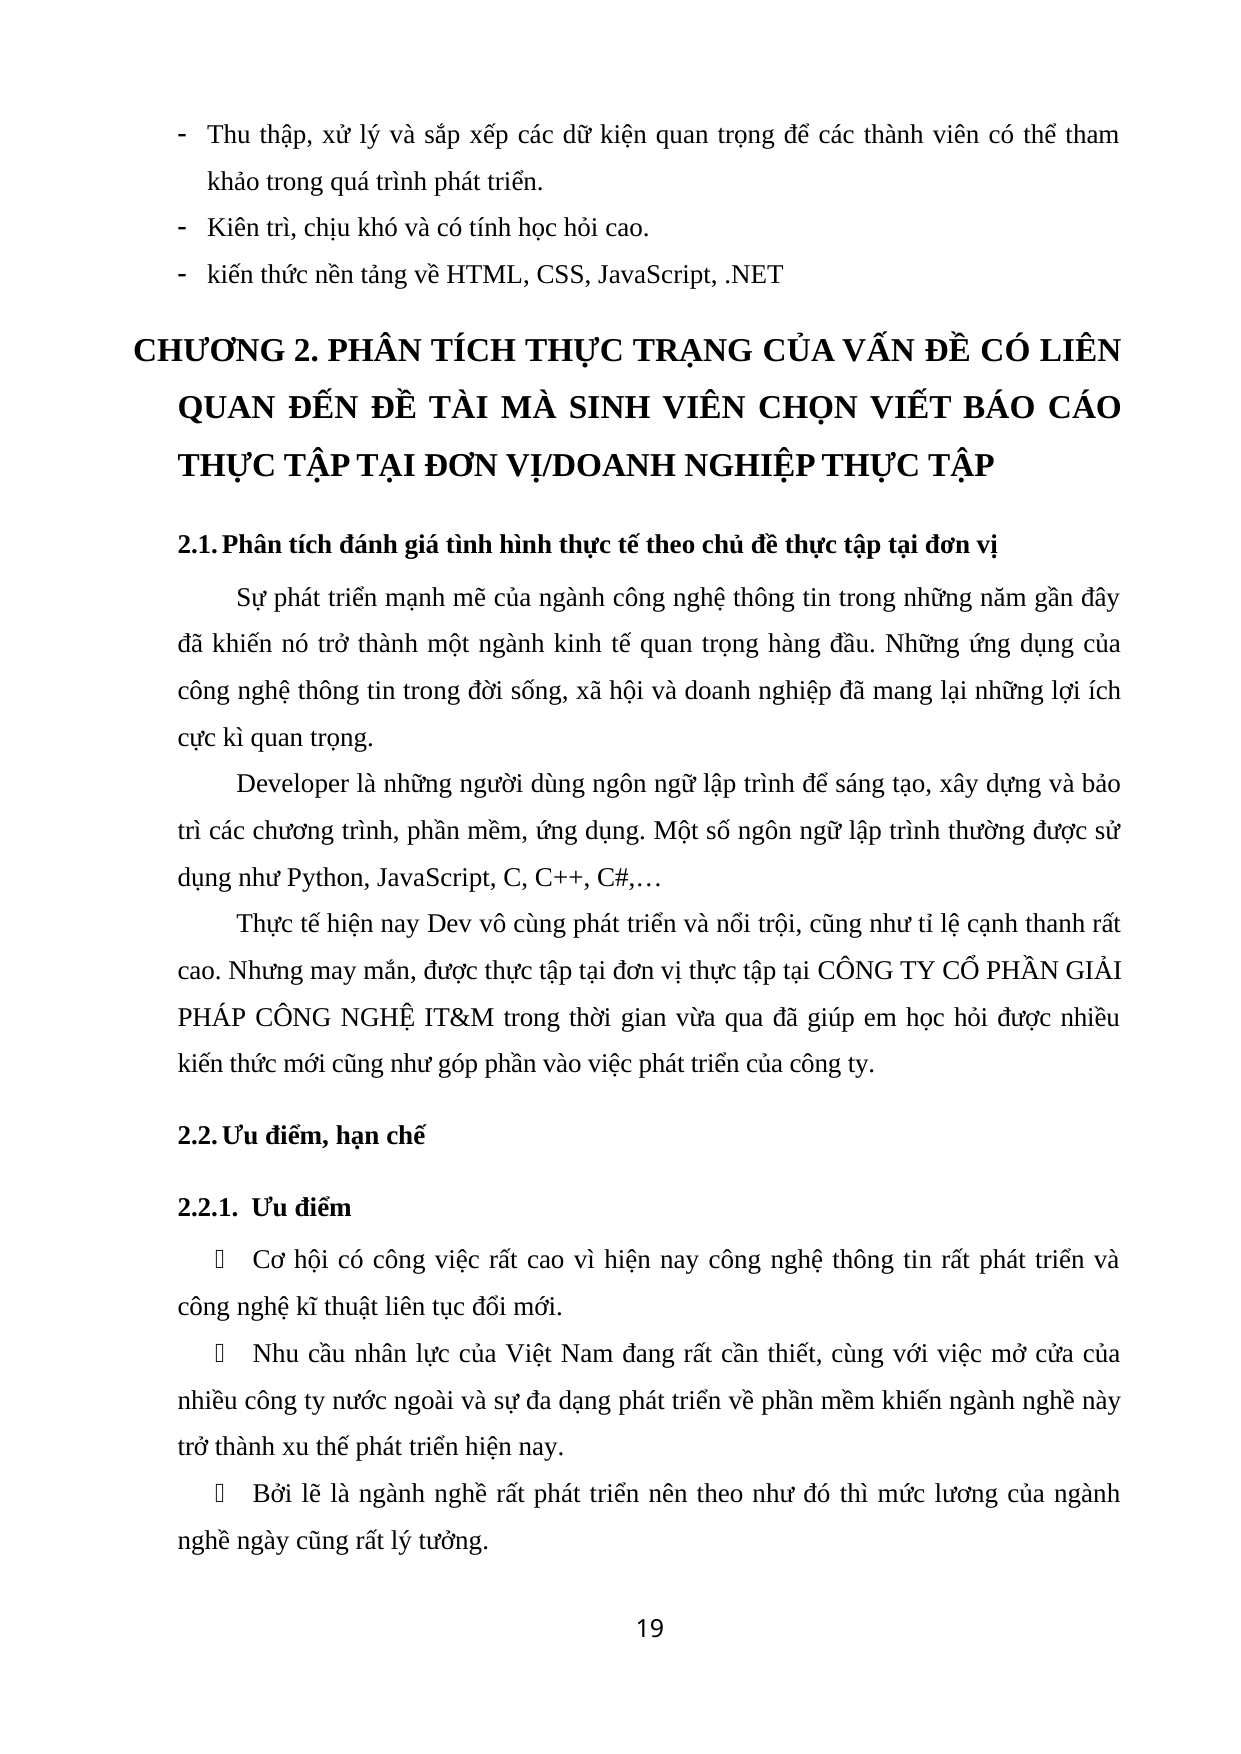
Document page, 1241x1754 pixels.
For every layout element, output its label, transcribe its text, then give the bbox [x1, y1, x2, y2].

text Phân tích đánh giá tình hình thực tế theo chủ đề thực tập tại đơn vị [177, 528, 1122, 559]
list Bởi lẽ là ngành nghề rất phát triển nên theo như đó thì mức lương của ngành nghề ngày cũng rất lý tưởng. [177, 1477, 1122, 1555]
text Developer là những người dùng ngôn ngữ lập trình để sáng tạo, xây dựng và bảo trì các chương trình, phần mềm, ứng dụng. Một số ngôn ngữ lập trình thường được sử dụng như Python, JavaScript, C, C++, C#,… [177, 767, 1122, 892]
list Kiên trì, chịu khó và có tính học hỏi cao. [177, 212, 1122, 243]
text Thực tế hiện nay Dev vô cùng phát triển và nổi trội, cũng như tỉ lệ cạnh thanh rất cao. Nhưng may mắn, được thực tập tại đơn vị thực tập tại CÔNG TY CỔ PHẦN GIẢI PHÁP CÔNG NGHỆ IT&M trong thời gian vừa qua đã giúp em học hỏi được nhiều kiến thức mới cũng như góp phần vào việc phát triển của công ty. [177, 1032, 1122, 1078]
text Thực tế hiện nay Dev vô cùng phát triển và nổi trội, cũng như tỉ lệ cạnh thanh rất cao. Nhưng may mắn, được thực tập tại đơn vị thực tập tại CÔNG TY CỔ PHẦN GIẢI PHÁP CÔNG NGHỆ IT&M trong thời gian vừa qua đã giúp em học hỏi được nhiều kiến thức mới cũng như góp phần vào việc phát triển của công ty. [177, 907, 1122, 1001]
text Sự phát triển mạnh mẽ của ngành công nghệ thông tin trong những năm gần đây đã khiến nó trở thành một ngành kinh tế quan trọng hàng đầu. Những ứng dụng của công nghệ thông tin trong đời sống, xã hội và doanh nghiệp đã mang lại những lợi ích cực kì quan trọng. [177, 581, 1122, 752]
list kiến thức nền tảng về HTML, CSS, JavaScript, .NET [177, 258, 1122, 290]
text Ưu điểm [177, 1191, 1122, 1222]
list Nhu cầu nhân lực của Việt Nam đang rất cần thiết, cùng với việc mở cửa của nhiều công ty nước ngoài và sự đa dạng phát triển về phần mềm khiến ngành nghề này trở thành xu thế phát triển hiện nay. [177, 1337, 1122, 1384]
list Cơ hội có công việc rất cao vì hiện nay công nghệ thông tin rất phát triển và công nghệ kĩ thuật liên tục đổi mới. [177, 1244, 1122, 1322]
list Thu thập, xử lý và sắp xếp các dữ kiện quan trọng để các thành viên có thể tham khảo trong quá trình phát triển. [177, 118, 1122, 196]
text PHÂN TÍCH THỰC TRẠNG CỦA VẤN ĐỀ CÓ LIÊN QUAN ĐẾN ĐỀ TÀI MÀ SINH VIÊN CHỌN VIẾT BÁO CÁO THỰC TẬP TẠI ĐƠN VỊ/DOANH NGHIỆP THỰC TẬP [133, 330, 1122, 484]
text Ưu điểm, hạn chế [177, 1119, 1122, 1150]
list Nhu cầu nhân lực của Việt Nam đang rất cần thiết, cùng với việc mở cửa của nhiều công ty nước ngoài và sự đa dạng phát triển về phần mềm khiến ngành nghề này trở thành xu thế phát triển hiện nay. [177, 1415, 1122, 1462]
